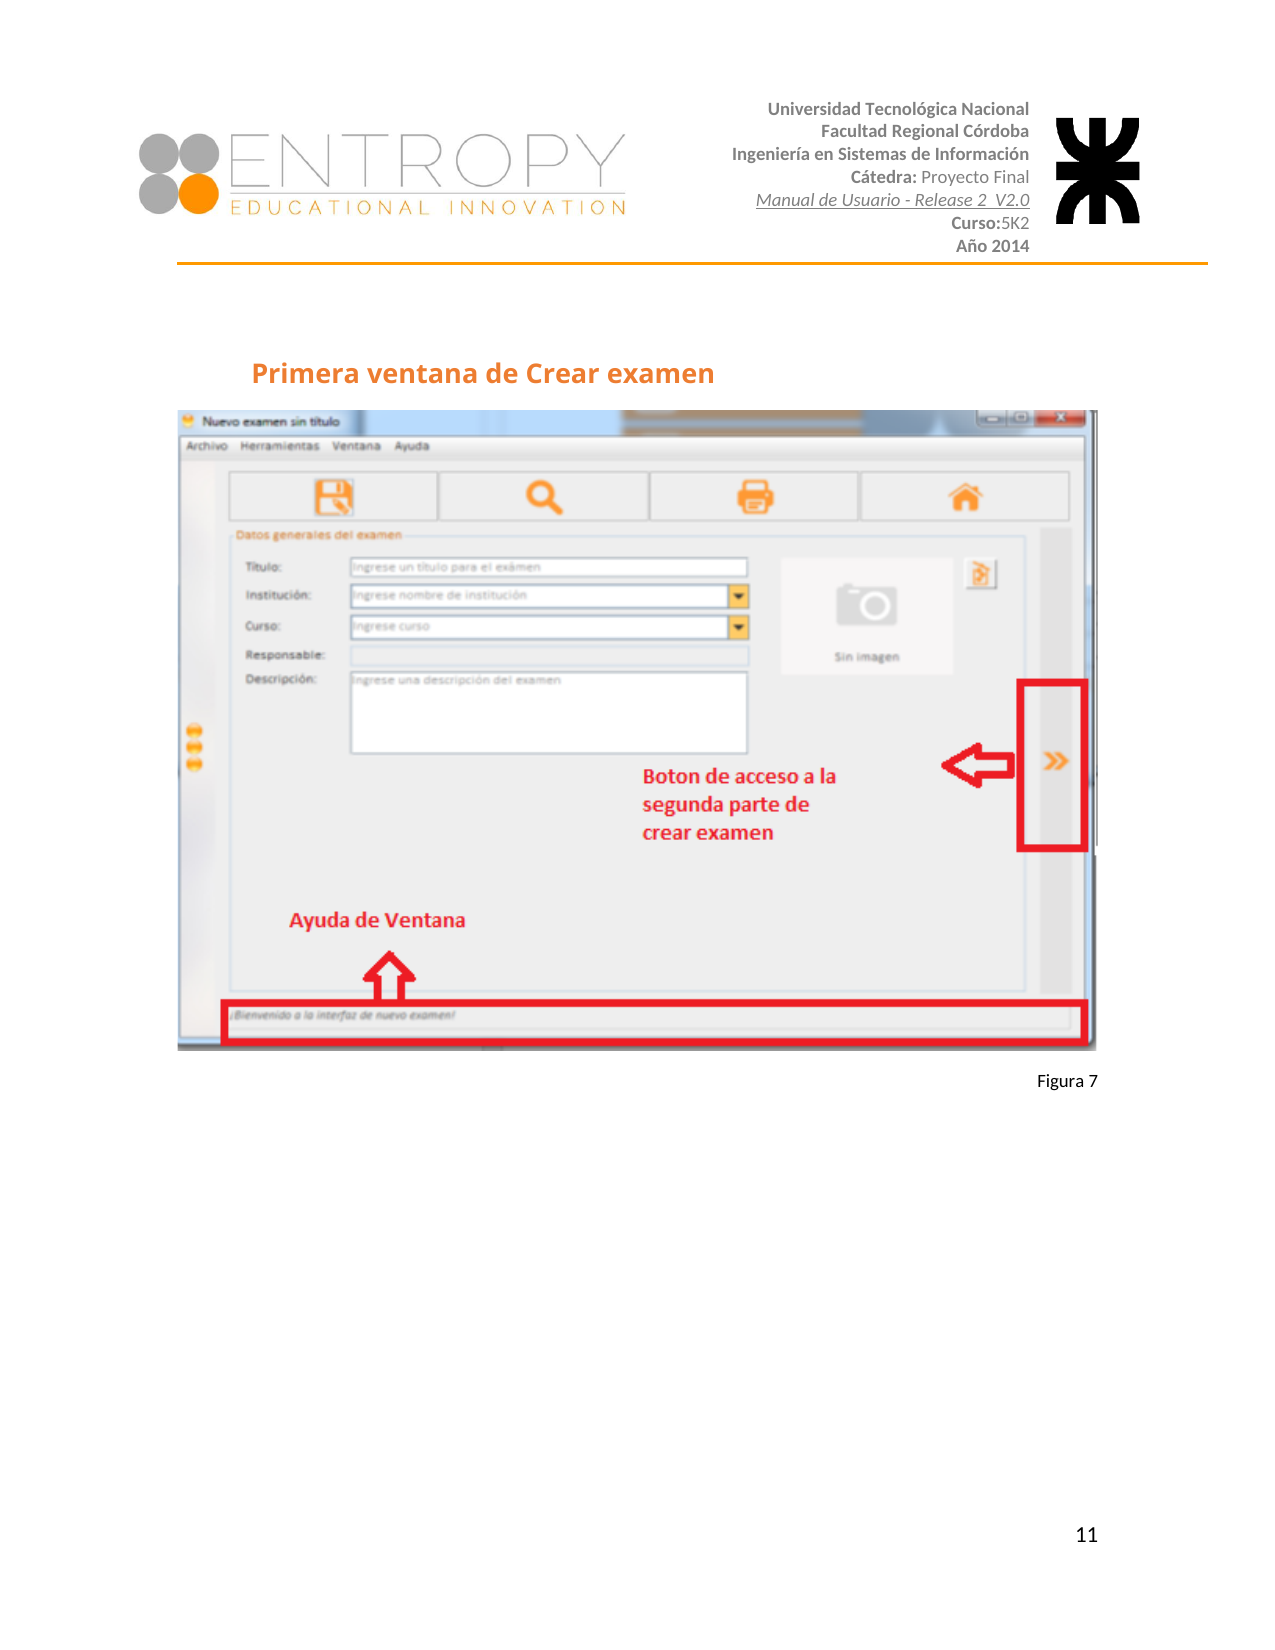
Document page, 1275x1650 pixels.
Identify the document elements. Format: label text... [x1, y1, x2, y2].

text Figura 7 [177, 1069, 1098, 1092]
picture [122, 119, 643, 229]
picture [177, 410, 1098, 1051]
subtitle Primera ventana de Crear examen [177, 355, 1098, 392]
